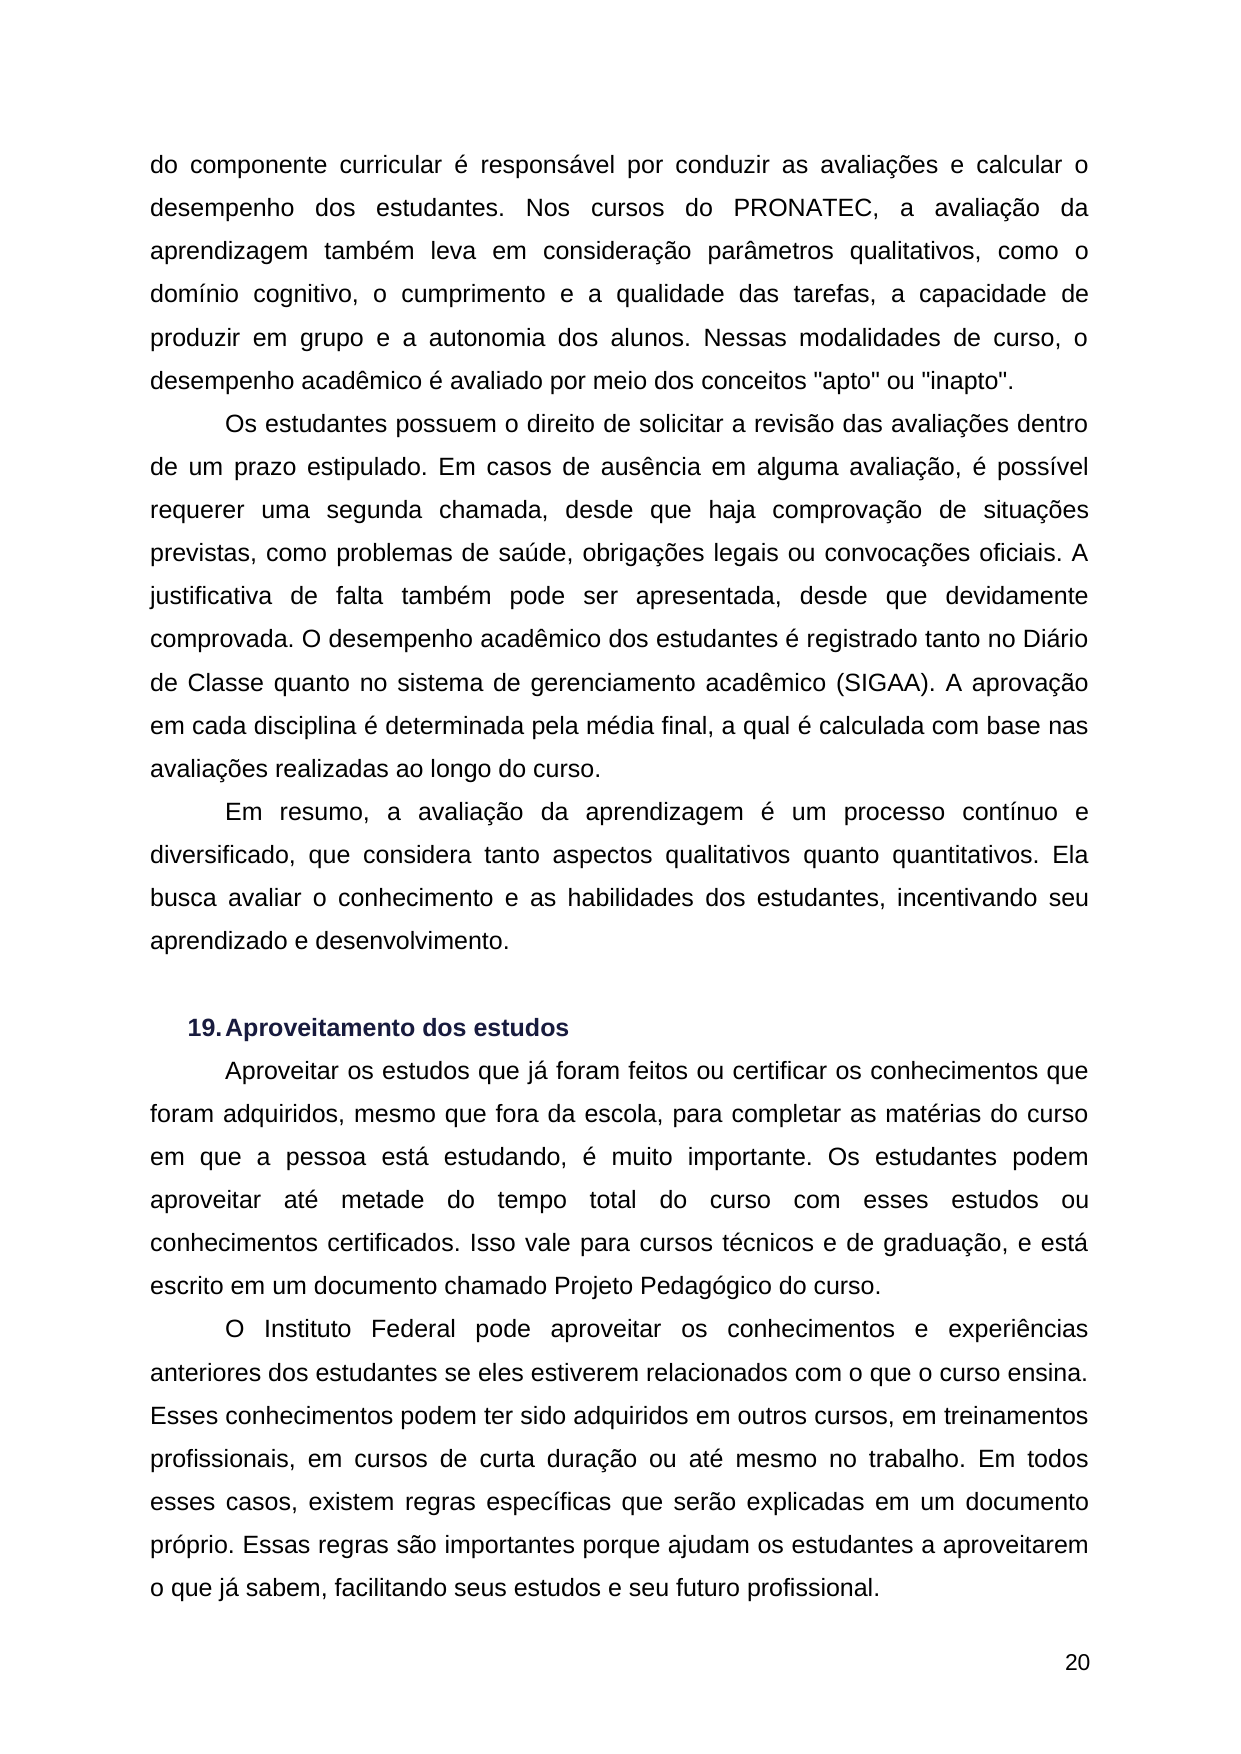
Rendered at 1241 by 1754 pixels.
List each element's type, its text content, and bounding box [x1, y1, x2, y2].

text O Instituto Federal pode aproveitar os conhecimentos e experiências anteriores dos estudantes se eles estiverem relacionados com o que o curso ensina. Esses conhecimentos podem ter sido adquiridos em outros cursos, em treinamentos profissionais, em cursos de curta duração ou até mesmo no trabalho. Em todos esses casos, existem regras específicas que serão explicadas em um documento próprio. Essas regras são importantes porque ajudam os estudantes a aproveitarem o que já sabem, facilitando seus estudos e seu futuro profissional. [150, 1314, 1090, 1602]
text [150, 150, 1090, 394]
text Em resumo, a avaliação da aprendizagem é um processo contínuo e diversificado, que considera tanto aspectos qualitativos quanto quantitativos. Ela busca avaliar o conhecimento e as habilidades dos estudantes, incentivando seu aprendizado e desenvolvimento. [150, 797, 1090, 955]
subtitle Aproveitamento dos estudos [187, 1012, 1090, 1041]
text Os estudantes possuem o direito de solicitar a revisão das avaliações dentro de um prazo estipulado. Em casos de ausência em alguma avaliação, é possível requerer uma segunda chamada, desde que haja comprovação de situações previstas, como problemas de saúde, obrigações legais ou convocações oficiais. A justificativa de falta também pode ser apresentada, desde que devidamente comprovada. O desempenho acadêmico dos estudantes é registrado tanto no Diário de Classe quanto no sistema de gerenciamento acadêmico (SIGAA). A aprovação em cada disciplina é determinada pela média final, a qual é calculada com base nas avaliações realizadas ao longo do curso. [150, 409, 1090, 782]
text Aproveitar os estudos que já foram feitos ou certificar os conhecimentos que foram adquiridos, mesmo que fora da escola, para completar as matérias do curso em que a pessoa está estudando, é muito importante. Os estudantes podem aproveitar até metade do tempo total do curso com esses estudos ou conhecimentos certificados. Isso vale para cursos técnicos e de graduação, e está escrito em um documento chamado Projeto Pedagógico do curso. [150, 1056, 1090, 1300]
